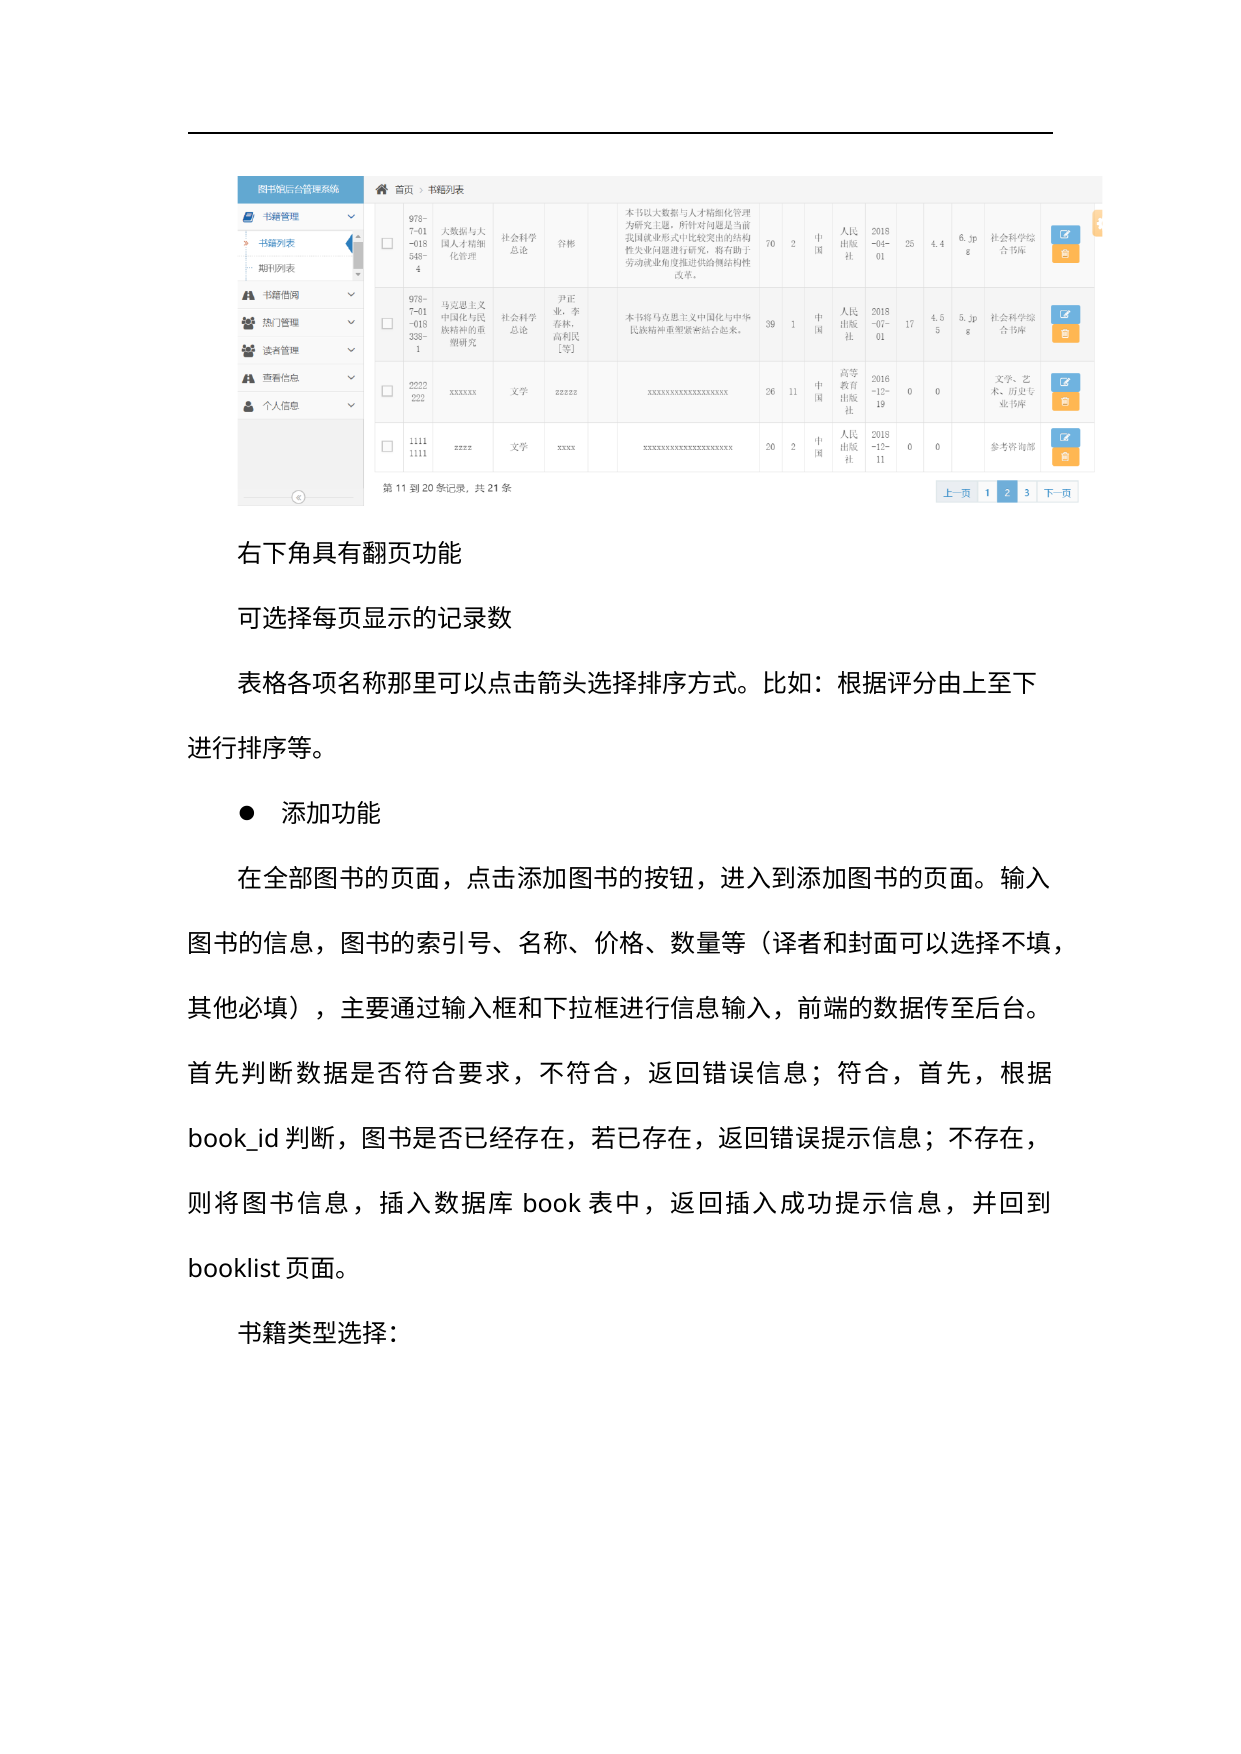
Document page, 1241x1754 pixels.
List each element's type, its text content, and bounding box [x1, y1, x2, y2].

text 可选择每页显示的记录数 [187, 584, 1053, 649]
text 在全部图书的页面，点击添加图书的按钮，进入到添加图书的页面。输入图书的信息，图书的索引号、名称、价格、数量等（译者和封面可以选择不填，其他必填），主要通过输入框和下拉框进行信息输入，前端的数据传至后台。首先判断数据是否符合要求，不符合，返回错误信息；符合，首先，根据book_id判断，图书是否已经存在，若已存在，返回错误提示信息；不存在，则将图书信息，插入数据库book表中，返回插入成功提示信息，并回到booklist页面。 [187, 844, 1053, 1299]
picture [237, 176, 1103, 506]
text 右下角具有翻页功能 [187, 519, 1053, 584]
text 书籍类型选择： [187, 1299, 1053, 1364]
text 表格各项名称那里可以点击箭头选择排序方式。比如：根据评分由上至下进行排序等。 [187, 649, 1053, 779]
list 添加功能 [237, 779, 1053, 844]
